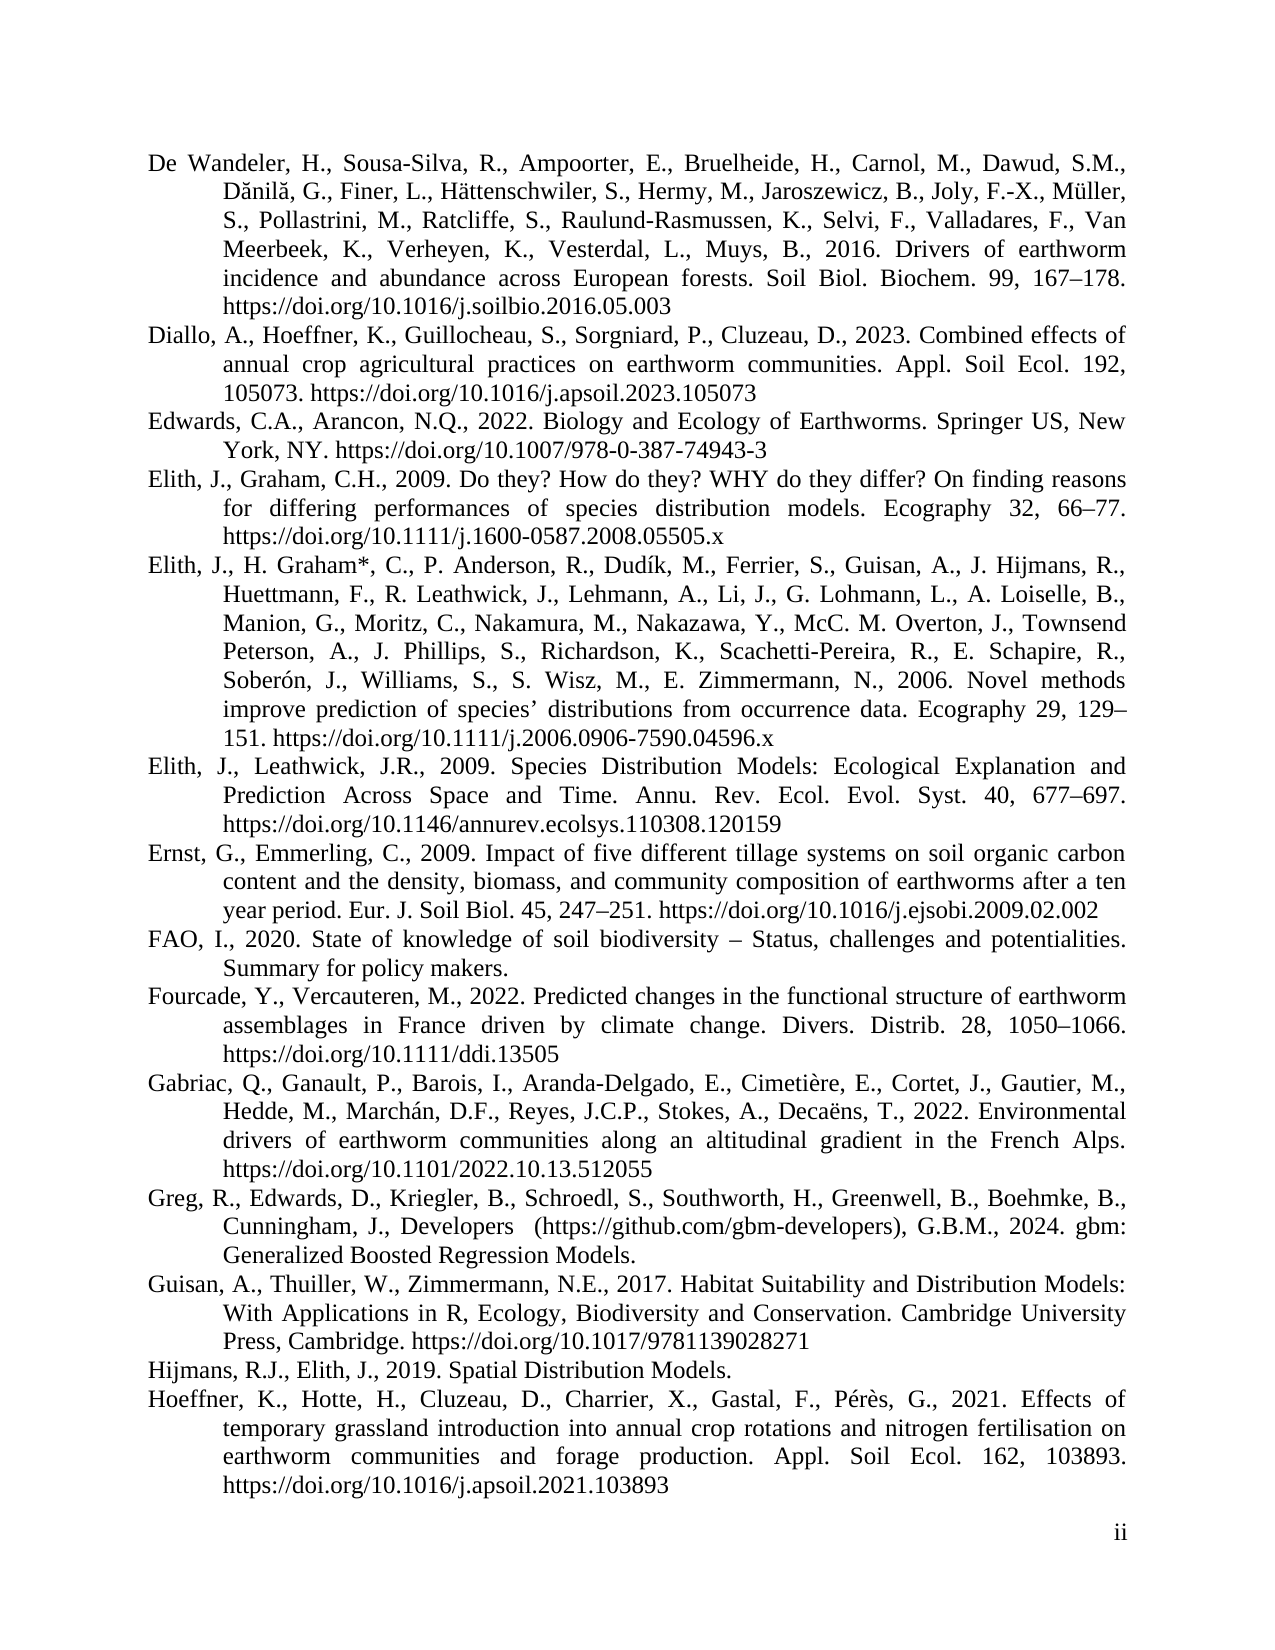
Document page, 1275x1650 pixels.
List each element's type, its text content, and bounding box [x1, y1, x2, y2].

text Hoeffner, K., Hotte, H., Cluzeau, D., Charrier, X., Gastal, F., Pérès, G., 2021. Effects of temporary grassland introduction into annual crop rotations and nitrogen fertilisation on earthworm communities and forage production. Appl. Soil Ecol. 162, 103893. https://doi.org/10.1016/j.apsoil.2021.103893 [148, 1384, 1127, 1499]
text Fourcade, Y., Vercauteren, M., 2022. Predicted changes in the functional structure of earthworm assemblages in France driven by climate change. Divers. Distrib. 28, 1050–1066. https://doi.org/10.1111/ddi.13505 [148, 981, 1127, 1068]
text FAO, I., 2020. State of knowledge of soil biodiversity – Status, challenges and potentialities. Summary for policy makers. [148, 924, 1127, 981]
text Edwards, C.A., Arancon, N.Q., 2022. Biology and Ecology of Earthworms. Springer US, New York, NY. https://doi.org/10.1007/978-0-387-74943-3 [148, 406, 1127, 464]
text De Wandeler, H., Sousa-Silva, R., Ampoorter, E., Bruelheide, H., Carnol, M., Dawud, S.M., Dănilă, G., Finer, L., Hättenschwiler, S., Hermy, M., Jaroszewicz, B., Joly, F.-X., Müller, S., Pollastrini, M., Ratcliffe, S., Raulund-Rasmussen, K., Selvi, F., Valladares, F., Van Meerbeek, K., Verheyen, K., Vesterdal, L., Muys, B., 2016. Drivers of earthworm incidence and abundance across European forests. Soil Biol. Biochem. 99, 167–178. https://doi.org/10.1016/j.soilbio.2016.05.003 [148, 148, 1127, 320]
text Diallo, A., Hoeffner, K., Guillocheau, S., Sorgniard, P., Cluzeau, D., 2023. Combined effects of annual crop agricultural practices on earthworm communities. Appl. Soil Ecol. 192, 105073. https://doi.org/10.1016/j.apsoil.2023.105073 [148, 320, 1127, 406]
text Hijmans, R.J., Elith, J., 2019. Spatial Distribution Models. [148, 1355, 1127, 1384]
text Elith, J., Leathwick, J.R., 2009. Species Distribution Models: Ecological Explanation and Prediction Across Space and Time. Annu. Rev. Ecol. Evol. Syst. 40, 677–697. https://doi.org/10.1146/annurev.ecolsys.110308.120159 [148, 751, 1127, 838]
text Gabriac, Q., Ganault, P., Barois, I., Aranda-Delgado, E., Cimetière, E., Cortet, J., Gautier, M., Hedde, M., Marchán, D.F., Reyes, J.C.P., Stokes, A., Decaëns, T., 2022. Environmental drivers of earthworm communities along an altitudinal gradient in the French Alps. https://doi.org/10.1101/2022.10.13.512055 [148, 1068, 1127, 1183]
text Ernst, G., Emmerling, C., 2009. Impact of five different tillage systems on soil organic carbon content and the density, biomass, and community composition of earthworms after a ten year period. Eur. J. Soil Biol. 45, 247–251. https://doi.org/10.1016/j.ejsobi.2009.02.002 [148, 838, 1127, 924]
text Greg, R., Edwards, D., Kriegler, B., Schroedl, S., Southworth, H., Greenwell, B., Boehmke, B., Cunningham, J., Developers (https://github.com/gbm-developers), G.B.M., 2024. gbm: Generalized Boosted Regression Models. [148, 1183, 1127, 1269]
text Elith, J., H. Graham*, C., P. Anderson, R., Dudík, M., Ferrier, S., Guisan, A., J. Hijmans, R., Huettmann, F., R. Leathwick, J., Lehmann, A., Li, J., G. Lohmann, L., A. Loiselle, B., Manion, G., Moritz, C., Nakamura, M., Nakazawa, Y., McC. M. Overton, J., Townsend Peterson, A., J. Phillips, S., Richardson, K., Scachetti-Pereira, R., E. Schapire, R., Soberón, J., Williams, S., S. Wisz, M., E. Zimmermann, N., 2006. Novel methods improve prediction of species’ distributions from occurrence data. Ecography 29, 129–151. https://doi.org/10.1111/j.2006.0906-7590.04596.x [148, 550, 1127, 751]
text Guisan, A., Thuiller, W., Zimmermann, N.E., 2017. Habitat Suitability and Distribution Models: With Applications in R, Ecology, Biodiversity and Conservation. Cambridge University Press, Cambridge. https://doi.org/10.1017/9781139028271 [148, 1269, 1127, 1355]
text Elith, J., Graham, C.H., 2009. Do they? How do they? WHY do they differ? On finding reasons for differing performances of species distribution models. Ecography 32, 66–77. https://doi.org/10.1111/j.1600-0587.2008.05505.x [148, 464, 1127, 550]
